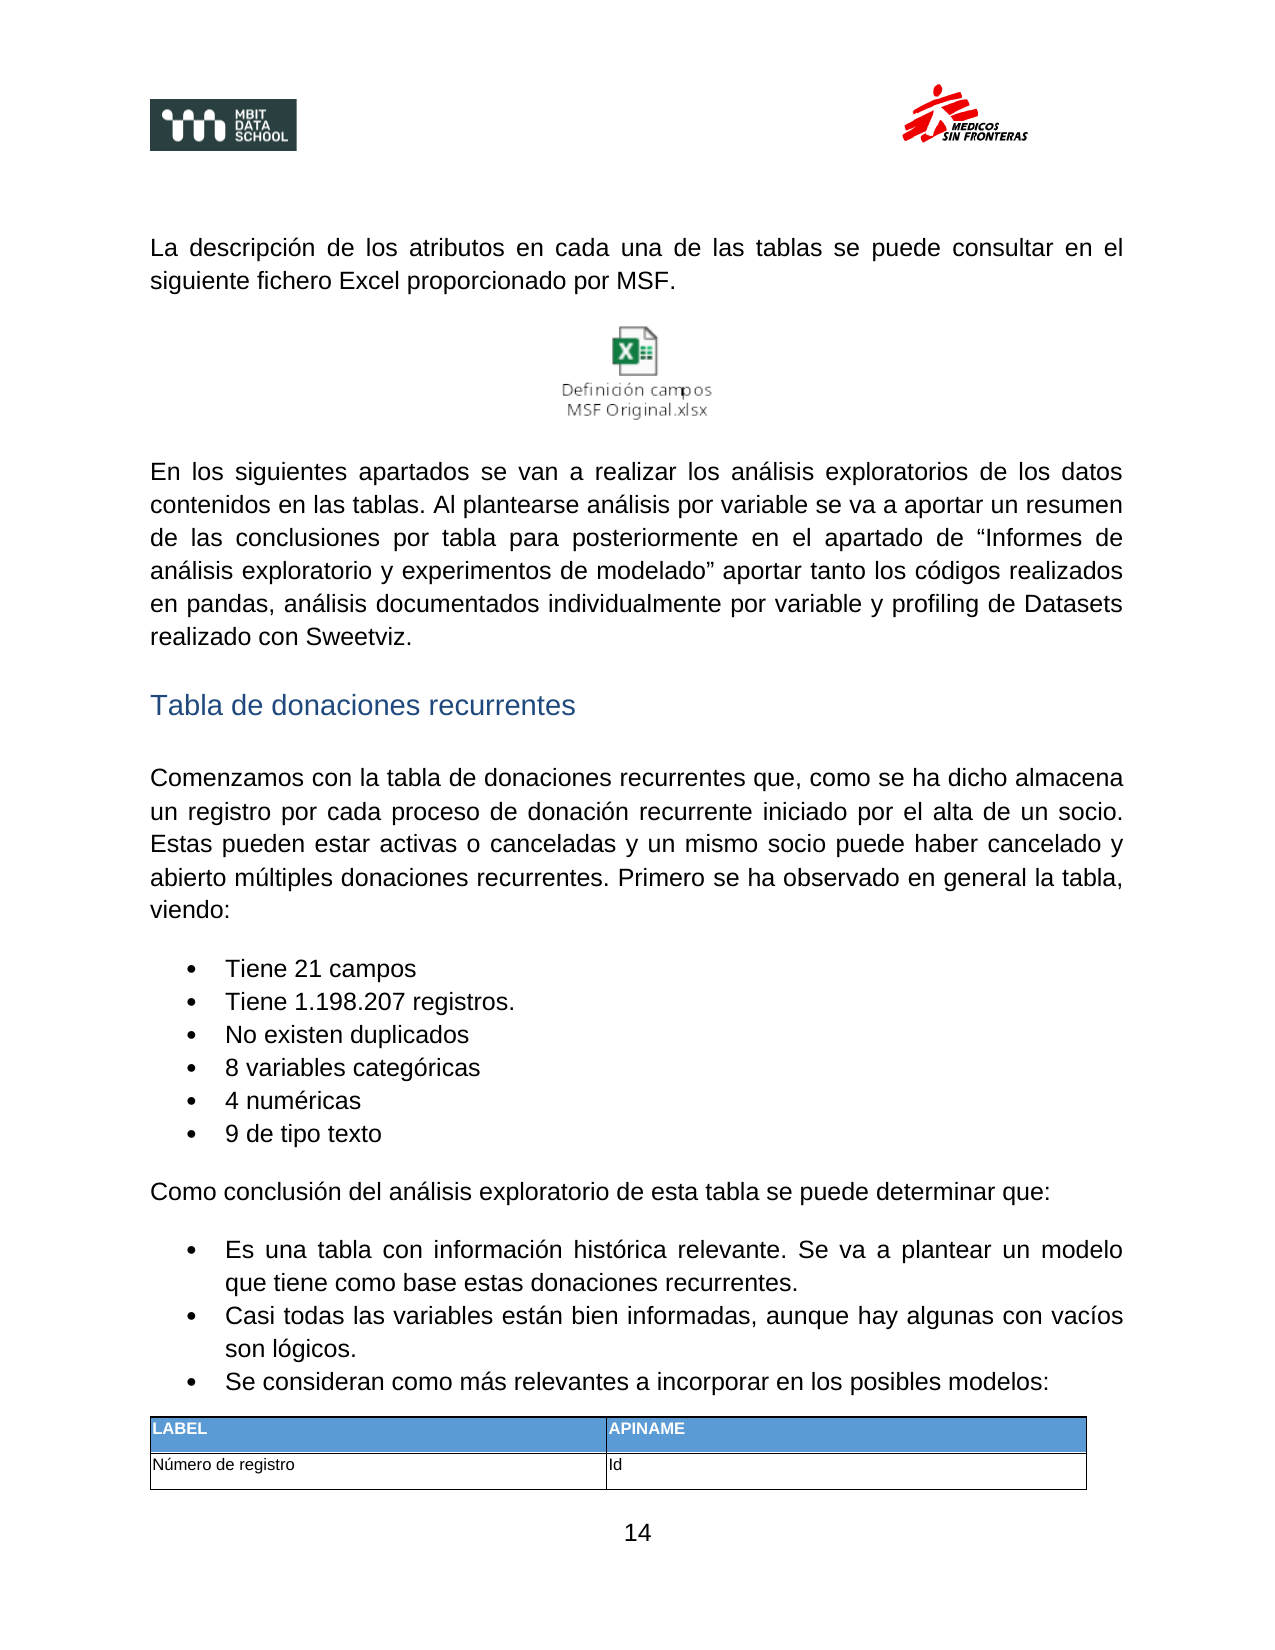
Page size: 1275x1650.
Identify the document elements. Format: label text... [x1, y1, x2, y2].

list Casi todas las variables están bien informadas, aunque hay algunas con vacíos son lógicos. [187, 1301, 1125, 1362]
text Comenzamos con la tabla de donaciones recurrentes que, como se ha dicho almacena un registro por cada proceso de donación recurrente iniciado por el alta de un socio. Estas pueden estar activas o canceladas y un mismo socio puede haber cancelado y abierto múltiples donaciones recurrentes. Primero se ha observado en general la tabla, viendo: [150, 763, 1125, 924]
text En los siguientes apartados se van a realizar los análisis exploratorios de los datos contenidos en las tablas. Al plantearse análisis por variable se va a aportar un resumen de las conclusiones por tabla para posteriormente en el apartado de “Informes de análisis exploratorio y experimentos de modelado” aportar tanto los códigos realizados en pandas, análisis documentados individualmente por variable y profiling de Datasets realizado con Sweetviz. [150, 457, 1125, 651]
picture [893, 75, 1036, 151]
table_cell Id [607, 1454, 1086, 1488]
text Como conclusión del análisis exploratorio de esta tabla se puede determinar que: [150, 1177, 1125, 1205]
list 9 de tipo texto [187, 1119, 1125, 1147]
subtitle Tabla de donaciones recurrentes [150, 688, 1125, 722]
list No existen duplicados [187, 1019, 1125, 1048]
text La descripción de los atributos en cada una de las tablas se puede consultar en el siguiente fichero Excel proporcionado por MSF. [150, 233, 1125, 295]
list 4 numéricas [187, 1086, 1125, 1114]
table_header APINAME [607, 1418, 1086, 1452]
list Se consideran como más relevantes a incorporar en los posibles modelos: [187, 1367, 1125, 1396]
list Tiene 1.198.207 registros. [187, 987, 1125, 1015]
table_header LABEL [151, 1418, 606, 1452]
table_cell Número de registro [151, 1454, 606, 1488]
list Tiene 21 campos [187, 953, 1125, 982]
picture [150, 99, 297, 151]
list Es una tabla con información histórica relevante. Se va a plantear un modelo que tiene como base estas donaciones recurrentes. [187, 1235, 1125, 1296]
list 8 variables categóricas [187, 1053, 1125, 1081]
